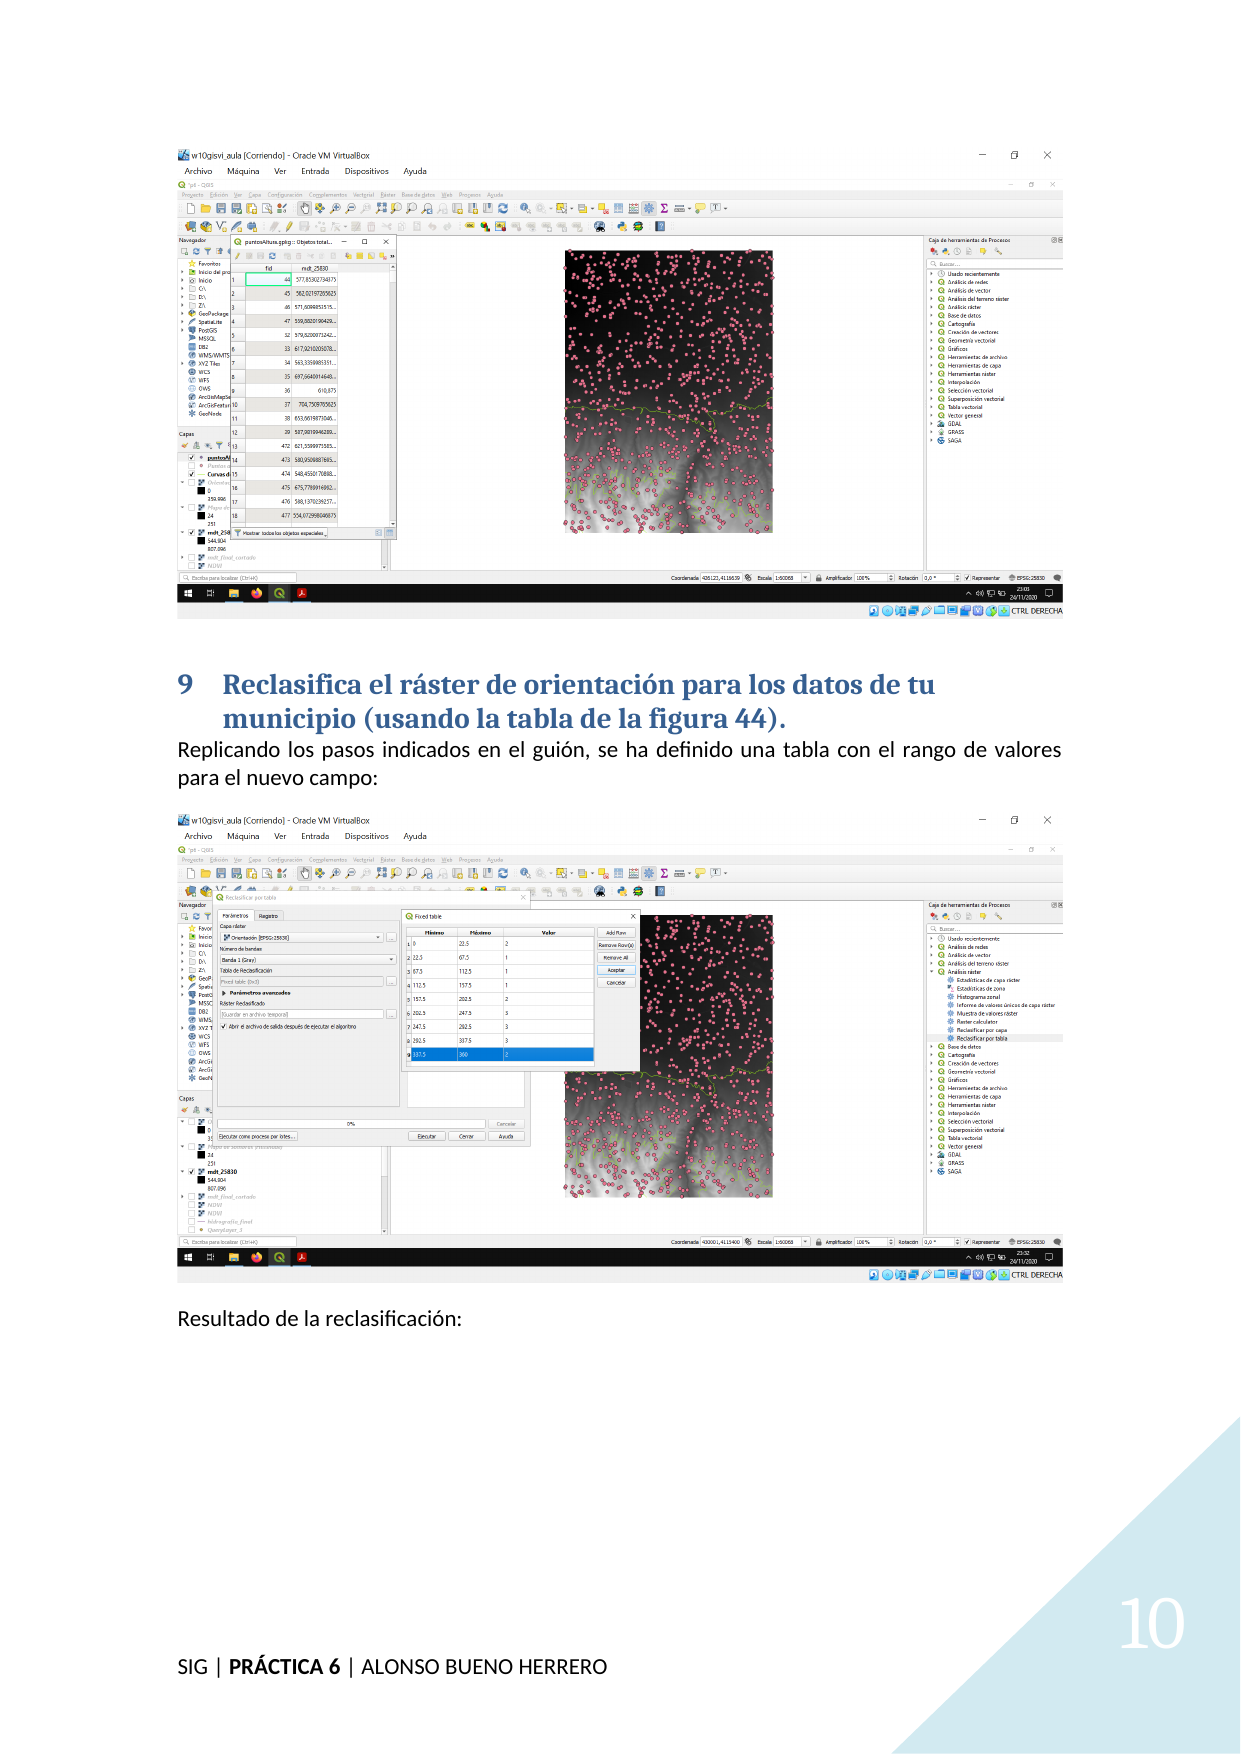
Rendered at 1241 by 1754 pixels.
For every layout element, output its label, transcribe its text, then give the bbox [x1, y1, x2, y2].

picture [177, 812, 1063, 1283]
subtitle Reclasifica el ráster de orientación para los datos de tu municipio (usando la tabla de la figura 44). [177, 668, 1063, 735]
text Replicando los pasos indicados en el guión, se ha definido una tabla con el rango de valores para el nuevo campo: [177, 735, 1063, 791]
picture [177, 147, 1063, 619]
text Resultado de la reclasificación: [177, 1304, 1063, 1332]
